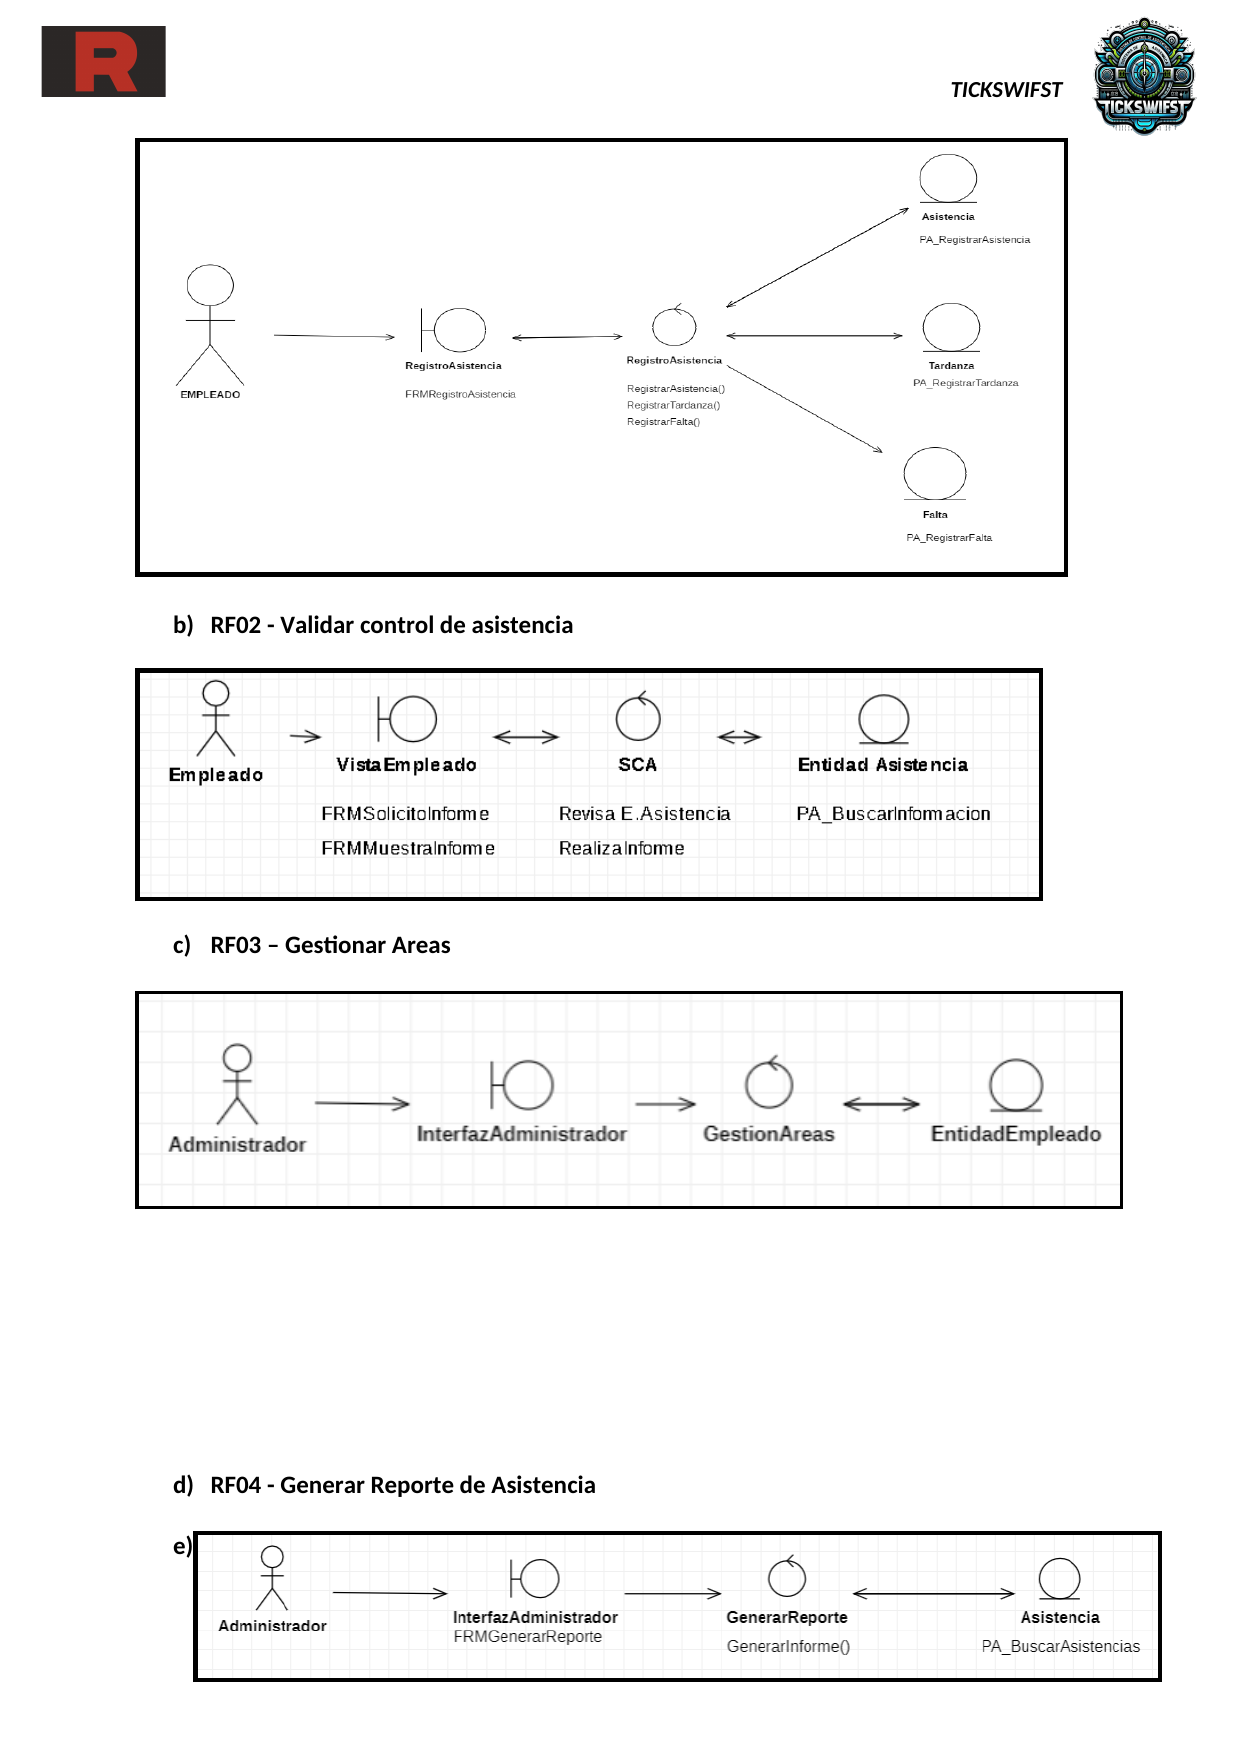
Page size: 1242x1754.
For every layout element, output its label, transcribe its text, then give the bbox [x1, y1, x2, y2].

picture [139, 994, 1120, 1206]
picture [198, 1535, 1158, 1678]
picture [41, 26, 166, 97]
picture [140, 142, 1064, 572]
picture [1086, 13, 1199, 139]
subtitle RF02 - Validar control de asistencia [173, 610, 1152, 640]
list RF03 – Gestionar Areas [173, 929, 1152, 960]
list RF04 - Generar Reporte de Asistencia [173, 1469, 1152, 1499]
picture [140, 673, 1039, 897]
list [173, 1530, 1152, 1561]
